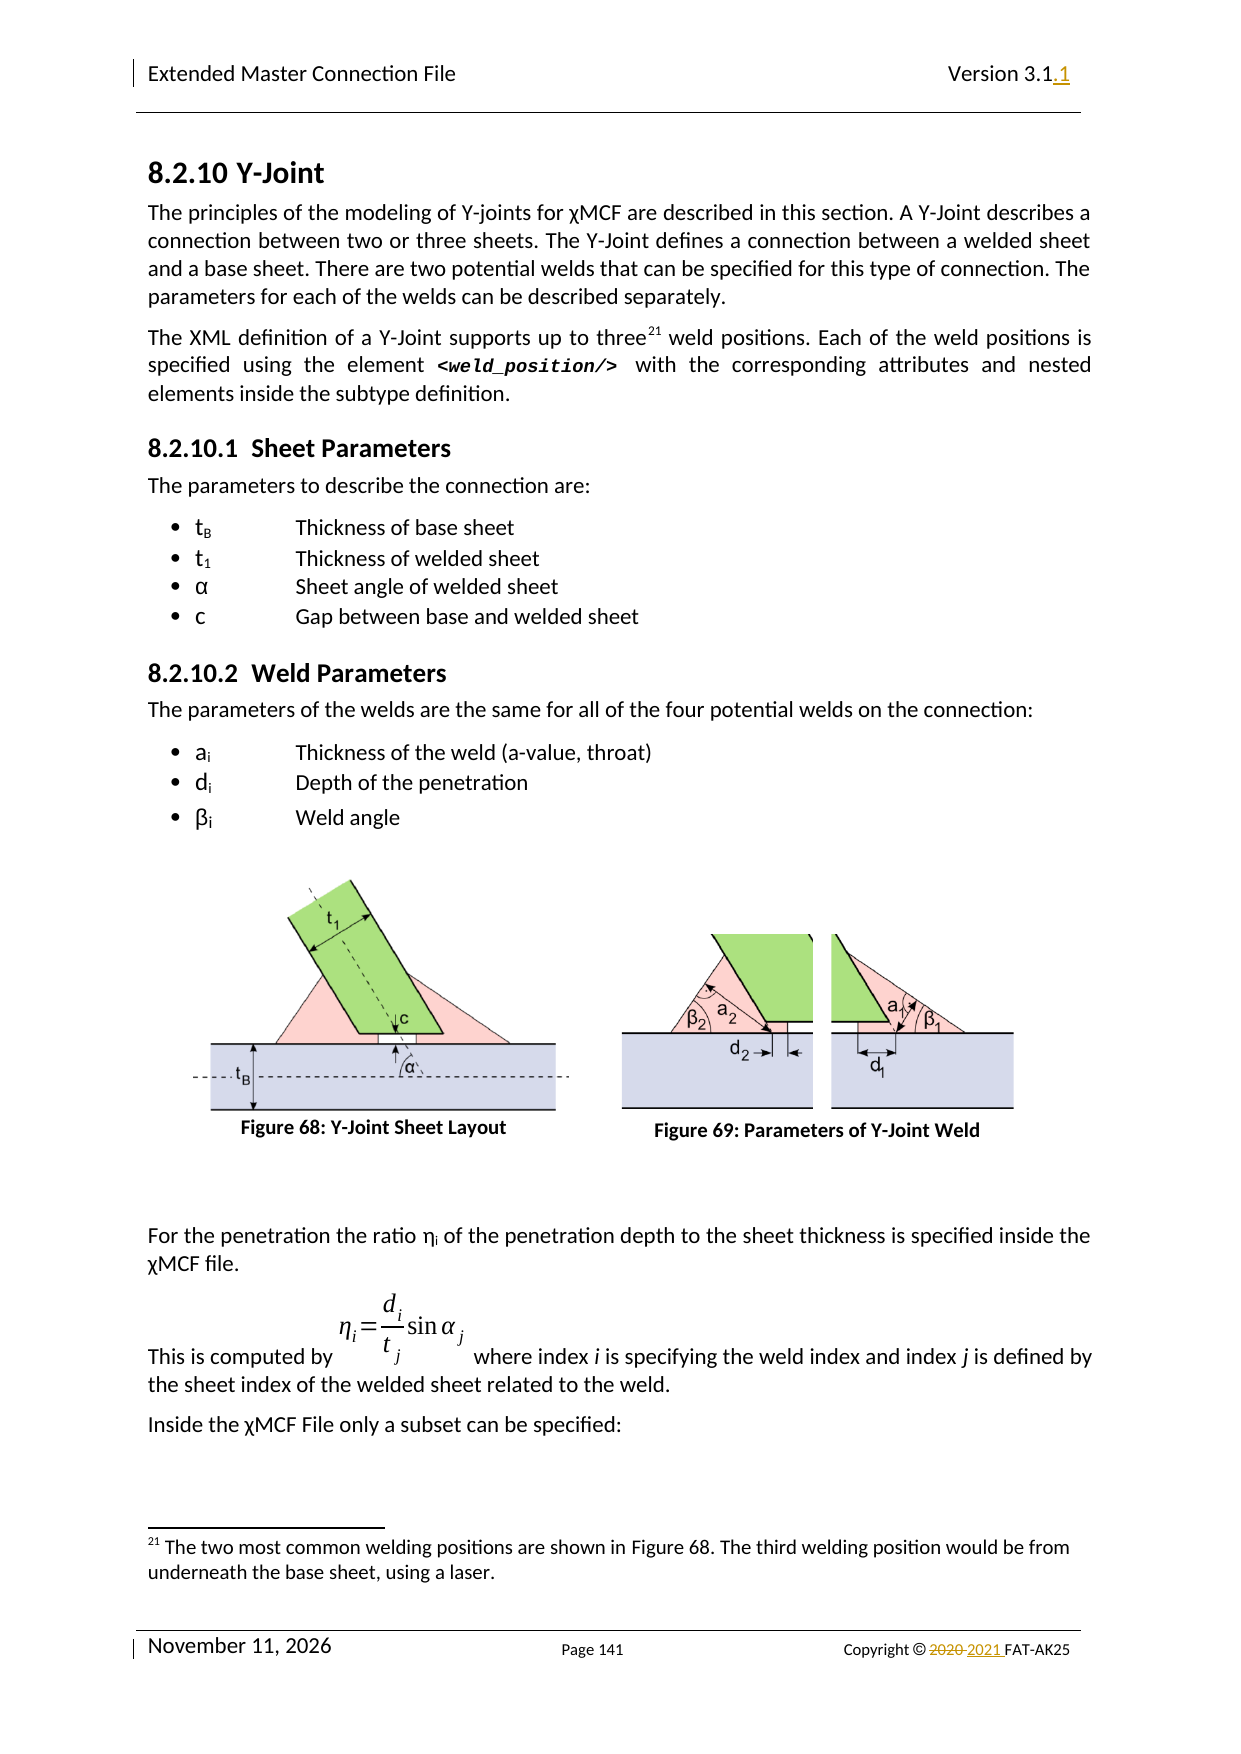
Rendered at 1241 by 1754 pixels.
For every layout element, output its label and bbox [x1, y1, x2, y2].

picture [193, 879, 569, 1111]
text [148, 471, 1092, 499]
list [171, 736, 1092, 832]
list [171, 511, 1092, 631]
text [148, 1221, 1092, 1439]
picture [621, 934, 813, 1109]
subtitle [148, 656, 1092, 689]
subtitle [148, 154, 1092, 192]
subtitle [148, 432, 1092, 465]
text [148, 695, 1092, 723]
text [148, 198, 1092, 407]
picture [831, 934, 1014, 1109]
